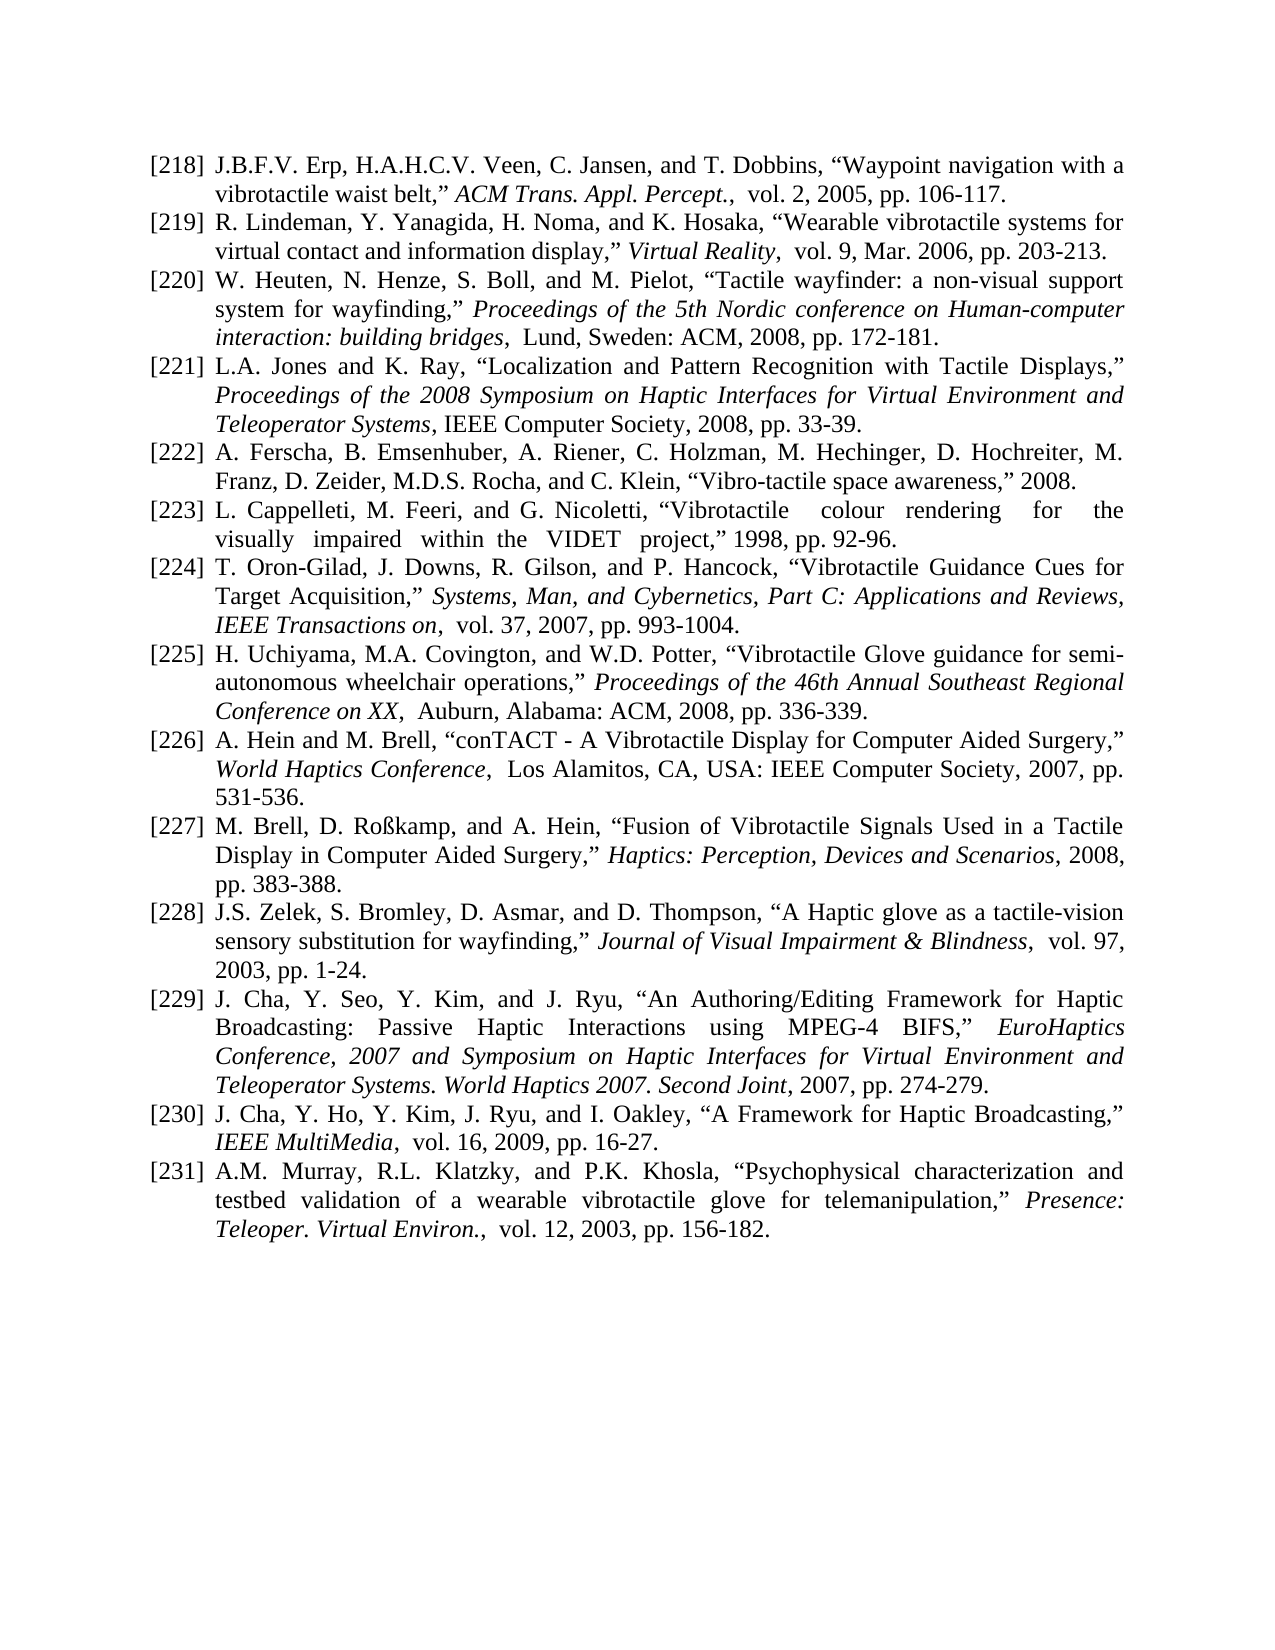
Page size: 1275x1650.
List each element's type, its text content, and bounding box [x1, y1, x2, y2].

text [226] A. Hein and M. Brell, “conTACT - A Vibrotactile Display for Computer Aided Surgery,” World Haptics Conference, Los Alamitos, CA, USA: IEEE Computer Society, 2007, pp. 531-536. [150, 725, 1125, 811]
text [229] J. Cha, Y. Seo, Y. Kim, and J. Ryu, “An Authoring/Editing Framework for Haptic Broadcasting: Passive Haptic Interactions using MPEG-4 BIFS,” EuroHaptics Conference, 2007 and Symposium on Haptic Interfaces for Virtual Environment and Teleoperator Systems. World Haptics 2007. Second Joint, 2007, pp. 274-279. [150, 984, 1125, 1099]
text [231] A.M. Murray, R.L. Klatzky, and P.K. Khosla, “Psychophysical characterization and testbed validation of a wearable vibrotactile glove for telemanipulation,” Presence: Teleoper. Virtual Environ., vol. 12, 2003, pp. 156-182. [150, 1156, 1125, 1242]
text [221] L.A. Jones and K. Ray, “Localization and Pattern Recognition with Tactile Displays,” Proceedings of the 2008 Symposium on Haptic Interfaces for Virtual Environment and Teleoperator Systems, IEEE Computer Society, 2008, pp. 33-39. [150, 351, 1125, 437]
text [230] J. Cha, Y. Ho, Y. Kim, J. Ryu, and I. Oakley, “A Framework for Haptic Broadcasting,” IEEE MultiMedia, vol. 16, 2009, pp. 16-27. [150, 1099, 1125, 1156]
text [220] W. Heuten, N. Henze, S. Boll, and M. Pielot, “Tactile wayfinder: a non-visual support system for wayfinding,” Proceedings of the 5th Nordic conference on Human-computer interaction: building bridges, Lund, Sweden: ACM, 2008, pp. 172-181. [150, 265, 1125, 351]
text [223] L. Cappelleti, M. Feeri, and G. Nicoletti, “Vibrotactile colour rendering for the visually impaired within the VIDET project,” 1998, pp. 92-96. [150, 495, 1125, 552]
text [218] J.B.F.V. Erp, H.A.H.C.V. Veen, C. Jansen, and T. Dobbins, “Waypoint navigation with a vibrotactile waist belt,” ACM Trans. Appl. Percept., vol. 2, 2005, pp. 106-117. [150, 150, 1125, 207]
text [224] T. Oron-Gilad, J. Downs, R. Gilson, and P. Hancock, “Vibrotactile Guidance Cues for Target Acquisition,” Systems, Man, and Cybernetics, Part C: Applications and Reviews, IEEE Transactions on, vol. 37, 2007, pp. 993-1004. [150, 552, 1125, 639]
text [228] J.S. Zelek, S. Bromley, D. Asmar, and D. Thompson, “A Haptic glove as a tactile-vision sensory substitution for wayfinding,” Journal of Visual Impairment & Blindness, vol. 97, 2003, pp. 1-24. [150, 897, 1125, 984]
text [222] A. Ferscha, B. Emsenhuber, A. Riener, C. Holzman, M. Hechinger, D. Hochreiter, M. Franz, D. Zeider, M.D.S. Rocha, and C. Klein, “Vibro-tactile space awareness,” 2008. [150, 437, 1125, 495]
text [227] M. Brell, D. Roßkamp, and A. Hein, “Fusion of Vibrotactile Signals Used in a Tactile Display in Computer Aided Surgery,” Haptics: Perception, Devices and Scenarios, 2008, pp. 383-388. [150, 811, 1125, 897]
text [219] R. Lindeman, Y. Yanagida, H. Noma, and K. Hosaka, “Wearable vibrotactile systems for virtual contact and information display,” Virtual Reality, vol. 9, Mar. 2006, pp. 203-213. [150, 207, 1125, 265]
text [225] H. Uchiyama, M.A. Covington, and W.D. Potter, “Vibrotactile Glove guidance for semi-autonomous wheelchair operations,” Proceedings of the 46th Annual Southeast Regional Conference on XX, Auburn, Alabama: ACM, 2008, pp. 336-339. [150, 639, 1125, 725]
